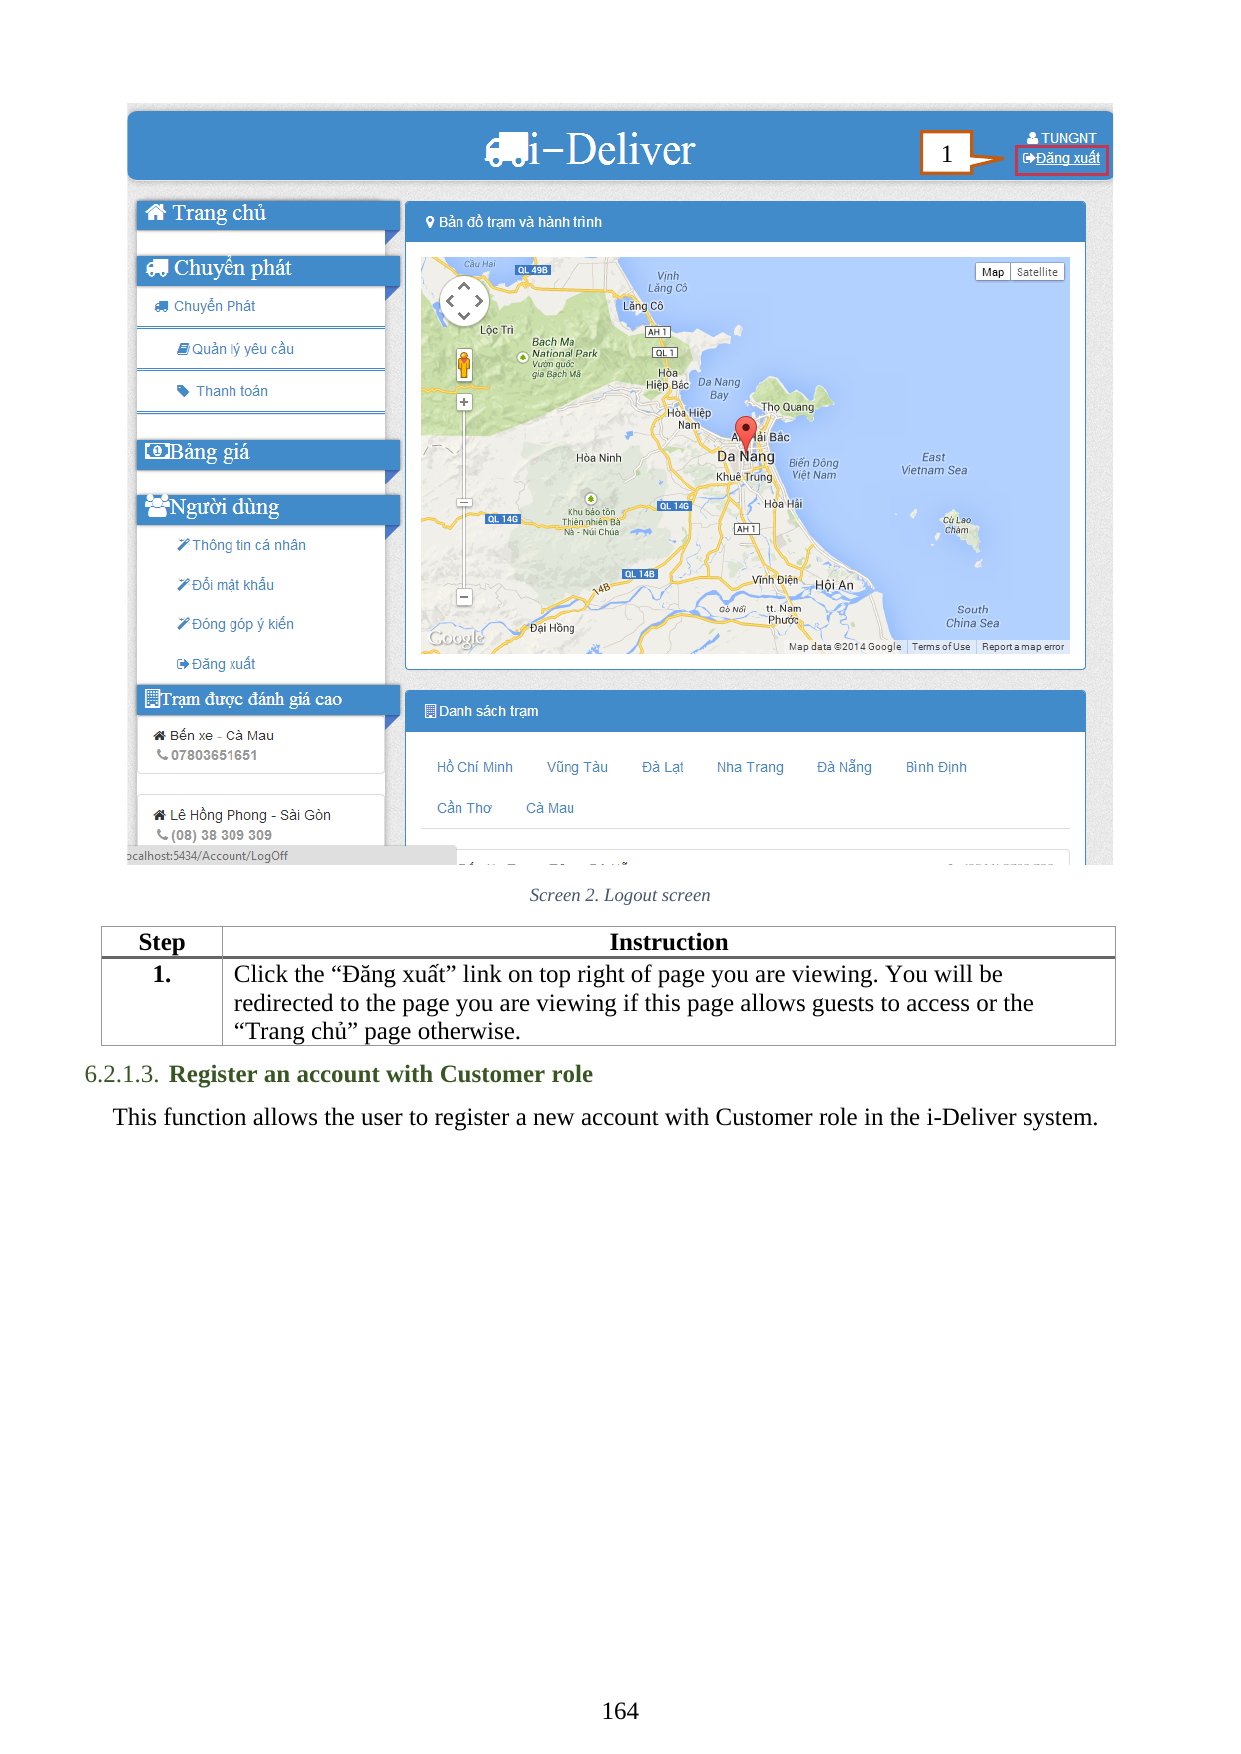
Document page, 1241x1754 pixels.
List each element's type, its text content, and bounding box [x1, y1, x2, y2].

picture [127, 103, 1114, 865]
subtitle Register an account with Customer role [159, 1059, 1128, 1087]
text This function allows the user to register a new account with Customer role in the i-Deliver system. [112, 1102, 1128, 1131]
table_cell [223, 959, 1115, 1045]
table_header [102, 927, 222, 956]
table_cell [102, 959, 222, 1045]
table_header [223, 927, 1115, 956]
